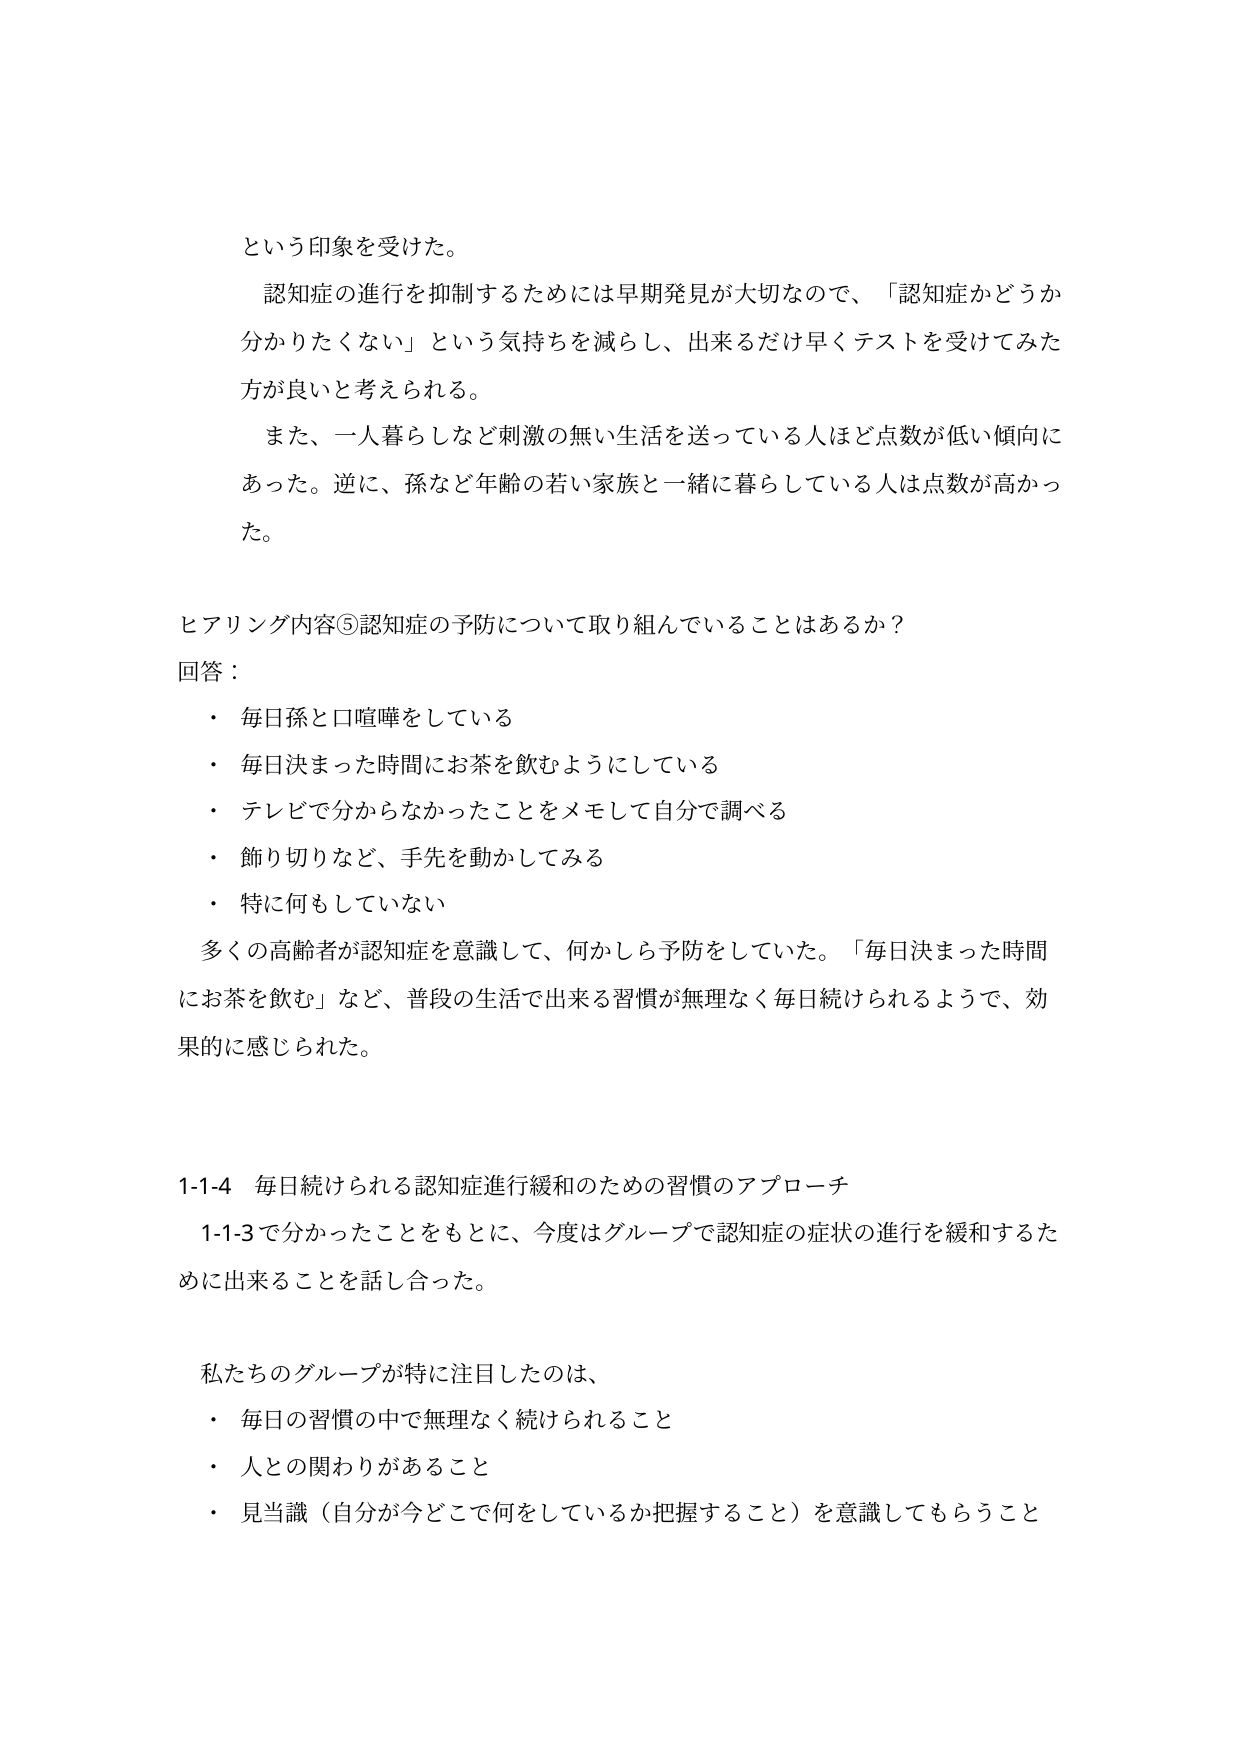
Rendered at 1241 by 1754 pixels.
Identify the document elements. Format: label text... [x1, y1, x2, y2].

list また、一人暮らしなど刺激の無い生活を送っている人ほど点数が低い傾向にあった。逆に、孫など年齢の若い家族と一緒に暮らしている人は点数が高かった。 [240, 414, 1063, 552]
list 見当識（自分が今どこで何をしているか把握すること）を意識してもらうこと [202, 1491, 1063, 1533]
list 毎日決まった時間にお茶を飲むようにしている [202, 742, 1063, 784]
text 1-1-4 毎日続けられる認知症進行緩和のための習慣のアプローチ [177, 1164, 1063, 1206]
list 認知症の進行を抑制するためには早期発見が大切なので、「認知症かどうか分かりたくない」という気持ちを減らし、出来るだけ早くテストを受けてみた方が良いと考えられる。 [240, 272, 1063, 409]
list 毎日孫と口喧嘩をしている [202, 696, 1063, 738]
list 人との関わりがあること [202, 1444, 1063, 1486]
list 特に何もしていない [202, 882, 1063, 924]
text 多くの高齢者が認知症を意識して、何かしら予防をしていた。「毎日決まった時間にお茶を飲む」など、普段の生活で出来る習慣が無理なく毎日続けられるようで、効果的に感じられた。 [177, 929, 1063, 1066]
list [240, 225, 1063, 267]
text ヒアリング内容⑤認知症の予防について取り組んでいることはあるか？ [177, 603, 1063, 644]
list 毎日の習慣の中で無理なく続けられること [202, 1398, 1063, 1439]
text 私たちのグループが特に注目したのは、 [177, 1351, 1063, 1393]
text 1-1-3で分かったことをもとに、今度はグループで認知症の症状の進行を緩和するために出来ることを話し合った。 [177, 1210, 1063, 1300]
list 飾り切りなど、手先を動かしてみる [202, 836, 1063, 877]
text 回答： [177, 649, 1063, 691]
list テレビで分からなかったことをメモして自分で調べる [202, 789, 1063, 831]
